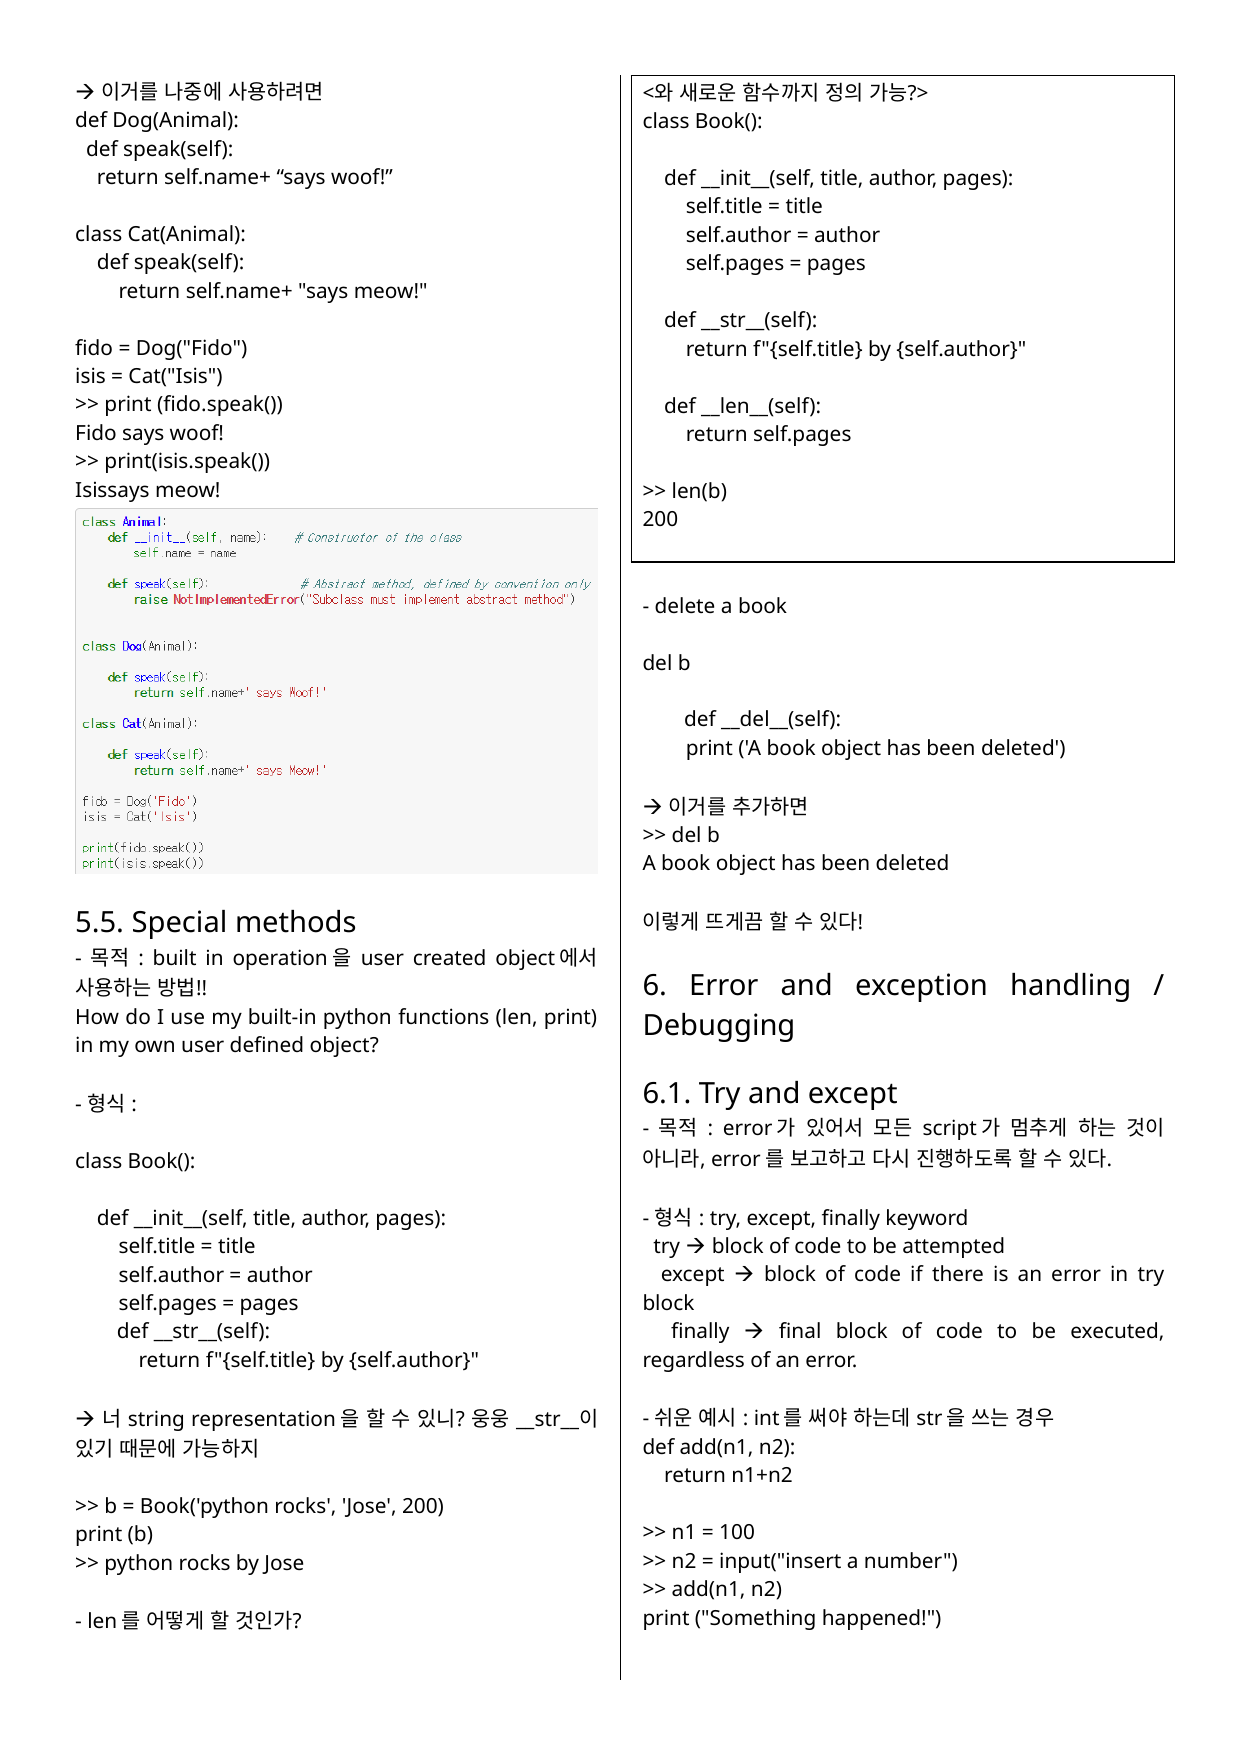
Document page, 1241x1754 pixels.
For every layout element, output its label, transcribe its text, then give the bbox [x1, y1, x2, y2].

text How do I use my built-in python functions (len, print) in my own user defined object? [75, 1002, 598, 1059]
text def __del__(self): [642, 704, 1165, 733]
text - 쉬운 예시 : int를 써야 하는데 str을 쓰는 경우 [642, 1402, 1165, 1432]
text 너 string representation을 할 수 있니? 웅웅 __str__이 있기 때문에 가능하지 [75, 1402, 598, 1462]
text 5.5. Special methods [75, 902, 598, 941]
text def __str__(self): [75, 1317, 598, 1345]
text del b [642, 648, 1165, 676]
text - delete a book [642, 591, 1165, 619]
text 이렇게 뜨게끔 할 수 있다! [642, 905, 1165, 936]
text def speak(self): [75, 247, 598, 276]
text A book object has been deleted [642, 848, 1165, 877]
text except block of code if there is an error in try block [642, 1259, 1165, 1316]
text - 목적 : error가 있어서 모든 script가 멈추게 하는 것이 아니라, error를 보고하고 다시 진행하도록 할 수 있다. [642, 1112, 1165, 1172]
table_header <와 새로운 함수까지 정의 가능?> class Book(): def __init__(self, title, author, pages): self.title = title self.author = author self.pages = pages def __str__(self): return f"{self.title} by {self.author}" def __len__(self): return self.pages >> len(b) 200 [632, 76, 1174, 561]
text fido = Dog("Fido") [75, 333, 598, 361]
text self.title = title [75, 1231, 598, 1260]
text >> b = Book('python rocks', 'Jose', 200) [75, 1491, 598, 1519]
text return n1+n2 [642, 1460, 1165, 1489]
text def add(n1, n2): [642, 1432, 1165, 1460]
text 6.1. Try and except [642, 1072, 1165, 1112]
text - 형식 : [75, 1087, 598, 1117]
text return f"{self.title} by {self.author}" [75, 1345, 598, 1373]
text 이거를 추가하면 [642, 790, 1165, 820]
text Fido says woof! [75, 418, 598, 446]
text class Book(): [75, 1146, 598, 1174]
text >> n1 = 100 [642, 1517, 1165, 1546]
text finally final block of code to be executed, regardless of an error. [642, 1316, 1165, 1373]
text class Cat(Animal): [75, 219, 598, 247]
text 6. Error and exception handling / Debugging [642, 964, 1165, 1043]
text self.author = author [75, 1260, 598, 1288]
text try block of code to be attempted [642, 1231, 1165, 1259]
text >> print(isis.speak()) [75, 446, 598, 475]
text >> print (fido.speak()) [75, 389, 598, 418]
text - 목적 : built in operation을 user created object에서 사용하는 방법!! [75, 941, 598, 1002]
text return self.name+ “says woof!” [75, 162, 598, 191]
text >> python rocks by Jose [75, 1548, 598, 1576]
text Isissays meow! [75, 475, 598, 503]
picture [75, 503, 598, 874]
text def speak(self): [75, 134, 598, 162]
text 이거를 나중에 사용하려면 [75, 75, 598, 105]
text >> del b [642, 820, 1165, 848]
text print ('A book object has been deleted') [642, 733, 1165, 761]
text >> n2 = input("insert a number") [642, 1546, 1165, 1574]
text self.pages = pages [75, 1288, 598, 1317]
text print ("Something happened!") [642, 1603, 1165, 1631]
text def Dog(Animal): [75, 105, 598, 134]
text def __init__(self, title, author, pages): [75, 1203, 598, 1231]
text >> add(n1, n2) [642, 1574, 1165, 1603]
text return self.name+ "says meow!" [75, 276, 598, 304]
text - 형식 : try, except, finally keyword [642, 1201, 1165, 1231]
text - len를 어떻게 할 것인가? [75, 1604, 598, 1635]
text isis = Cat("Isis") [75, 361, 598, 389]
text print (b) [75, 1519, 598, 1548]
